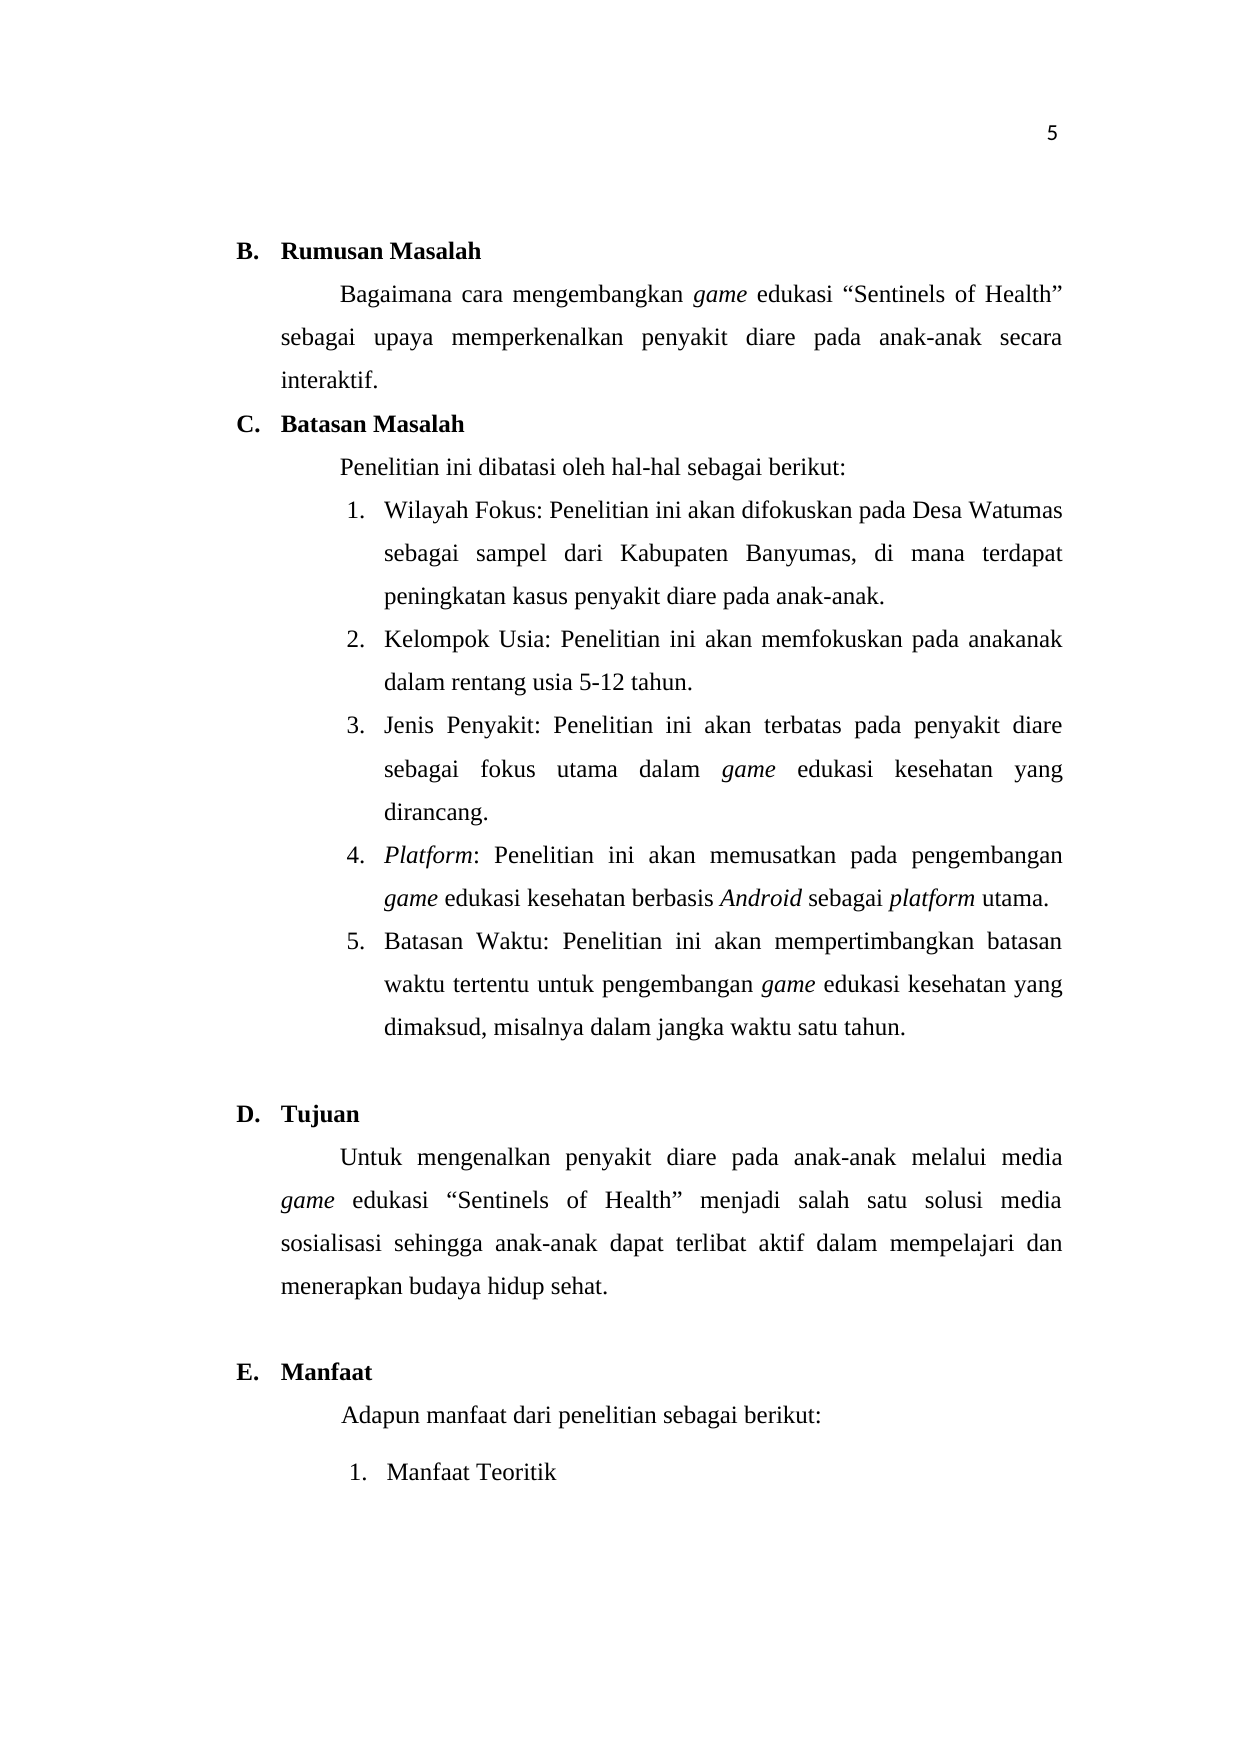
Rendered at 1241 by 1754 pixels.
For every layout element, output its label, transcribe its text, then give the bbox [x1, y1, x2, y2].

subtitle Manfaat [236, 1357, 1063, 1386]
list Wilayah Fokus: Penelitian ini akan difokuskan pada Desa Watumas sebagai sampel dari Kabupaten Banyumas, di mana terdapat peningkatan kasus penyakit diare pada anak-anak. [346, 495, 1063, 610]
text Untuk mengenalkan penyakit diare pada anak-anak melalui media game edukasi “Sentinels of Health” menjadi salah satu solusi media sosialisasi sehingga anak-anak dapat terlibat aktif dalam mempelajari dan menerapkan budaya hidup sehat. [281, 1142, 1063, 1300]
subtitle Rumusan Masalah [236, 236, 1063, 265]
text Penelitian ini dibatasi oleh hal-hal sebagai berikut: [281, 452, 1063, 481]
subtitle Batasan Masalah [236, 409, 1063, 437]
subtitle Tujuan [236, 1099, 1063, 1127]
text Adapun manfaat dari penelitian sebagai berikut: [341, 1401, 1063, 1429]
list Jenis Penyakit: Penelitian ini akan terbatas pada penyakit diare sebagai fokus utama dalam game edukasi kesehatan yang dirancang. [346, 711, 1063, 826]
list Platform: Penelitian ini akan memusatkan pada pengembangan game edukasi kesehatan berbasis Android sebagai platform utama. [346, 840, 1063, 912]
text Bagaimana cara mengembangkan game edukasi “Sentinels of Health” sebagai upaya memperkenalkan penyakit diare pada anak-anak secara interaktif. [281, 279, 1063, 394]
list Kelompok Usia: Penelitian ini akan memfokuskan pada anakanak dalam rentang usia 5-12 tahun. [346, 624, 1063, 696]
list Batasan Waktu: Penelitian ini akan mempertimbangkan batasan waktu tertentu untuk pengembangan game edukasi kesehatan yang dimaksud, misalnya dalam jangka waktu satu tahun. [346, 926, 1063, 1041]
list Manfaat Teoritik [349, 1457, 1063, 1486]
